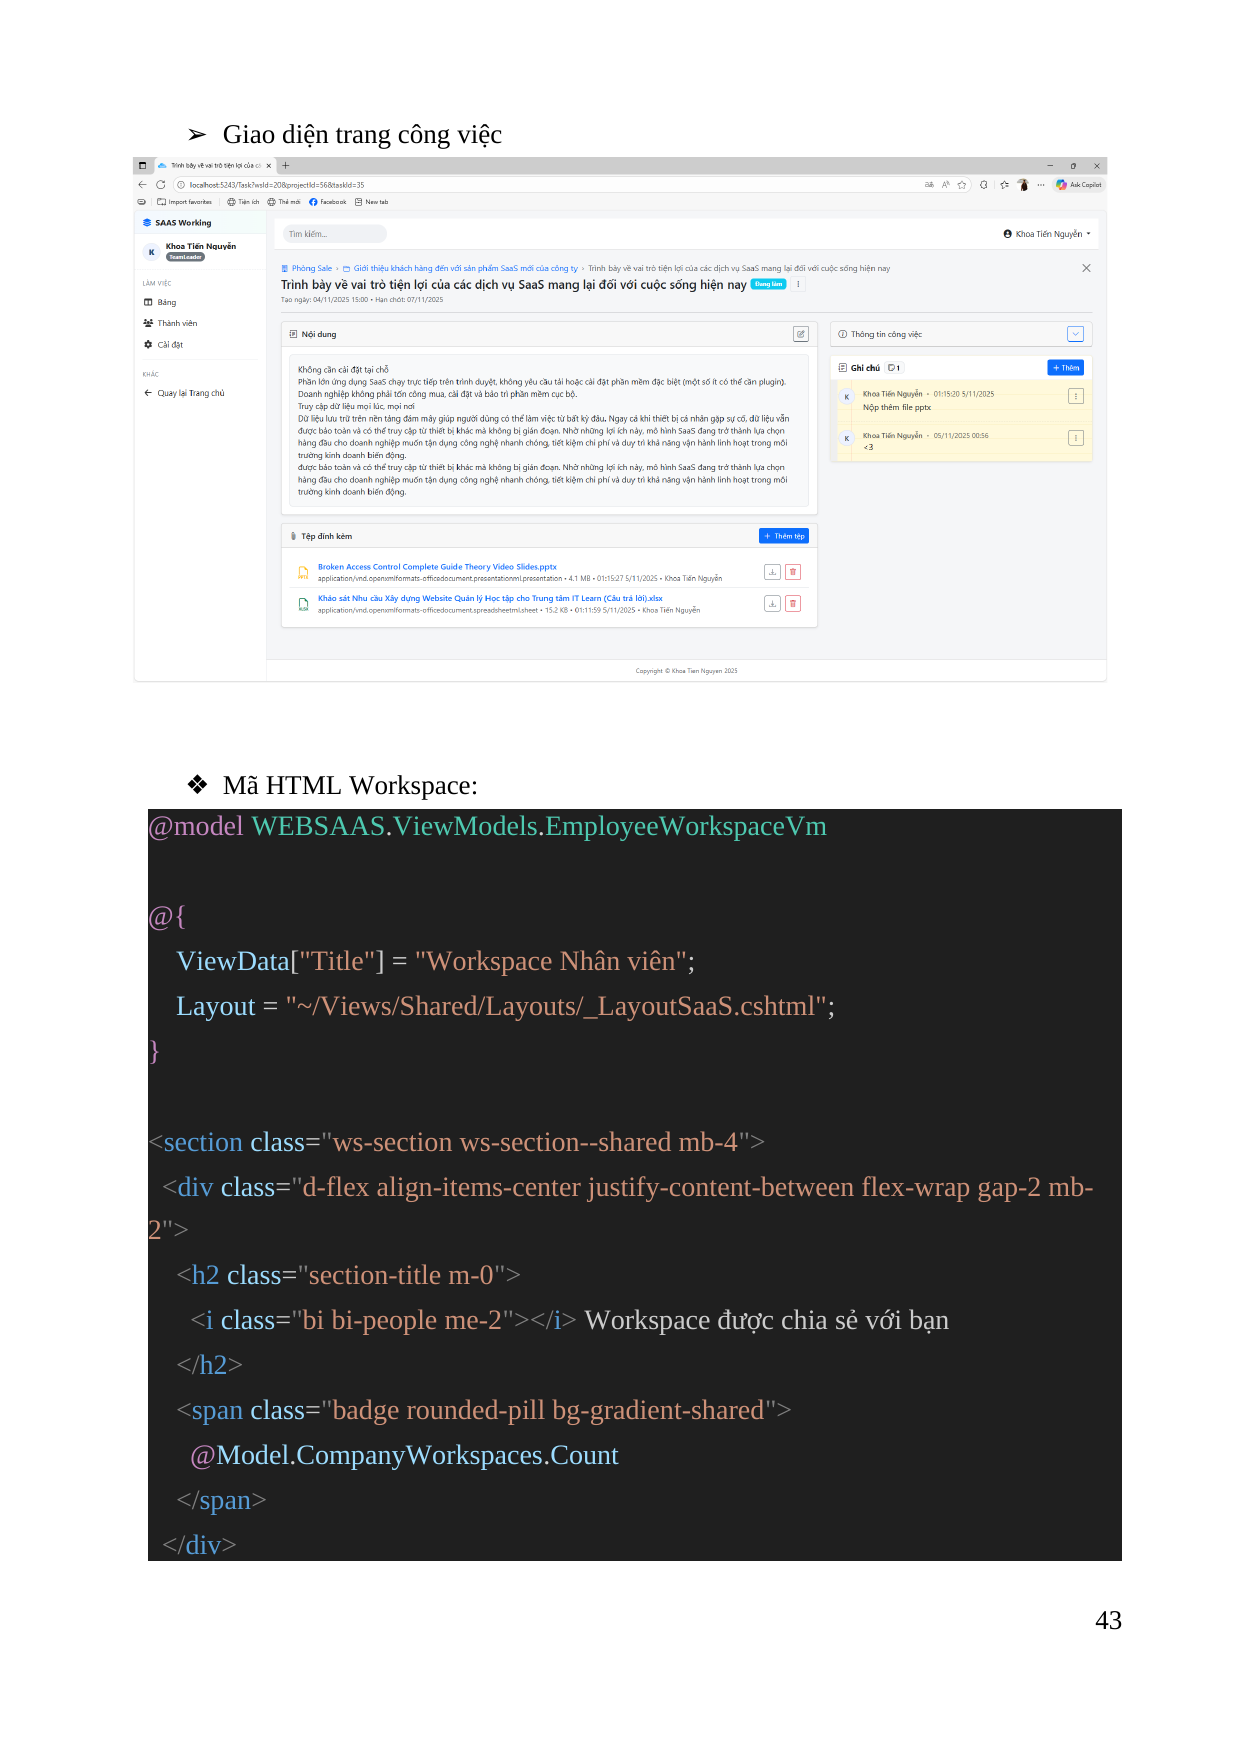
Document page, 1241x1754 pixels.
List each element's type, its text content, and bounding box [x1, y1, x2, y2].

subtitle Giao diện trang công việc [185, 118, 1122, 149]
text </span> [148, 1483, 1122, 1516]
text } [148, 1034, 1122, 1067]
picture [132, 157, 1108, 683]
text @model WEBSAAS.ViewModels.EmployeeWorkspaceVm [148, 809, 1122, 841]
text </div> [148, 1528, 1122, 1561]
text <div class="d-flex align-items-center justify-content-between flex-wrap gap-2 mb-2"> [148, 1170, 1122, 1245]
text <h2 class="section-title m-0"> [148, 1258, 1122, 1290]
text @Model.CompanyWorkspaces.Count [148, 1438, 1122, 1471]
text <span class="badge rounded-pill bg-gradient-shared"> [148, 1393, 1122, 1426]
text <i class="bi bi-people me-2"></i> Workspace được chia sẻ với bạn [148, 1303, 1122, 1335]
list Mã HTML Workspace: [185, 769, 1122, 801]
text @{ [148, 899, 1122, 931]
text Layout = "~/Views/Shared/Layouts/_LayoutSaaS.cshtml"; [148, 989, 1122, 1022]
text ViewData["Title"] = "Workspace Nhân viên"; [148, 944, 1122, 977]
text <section class="ws-section ws-section--shared mb-4"> [148, 1124, 1122, 1157]
text </h2> [148, 1348, 1122, 1380]
